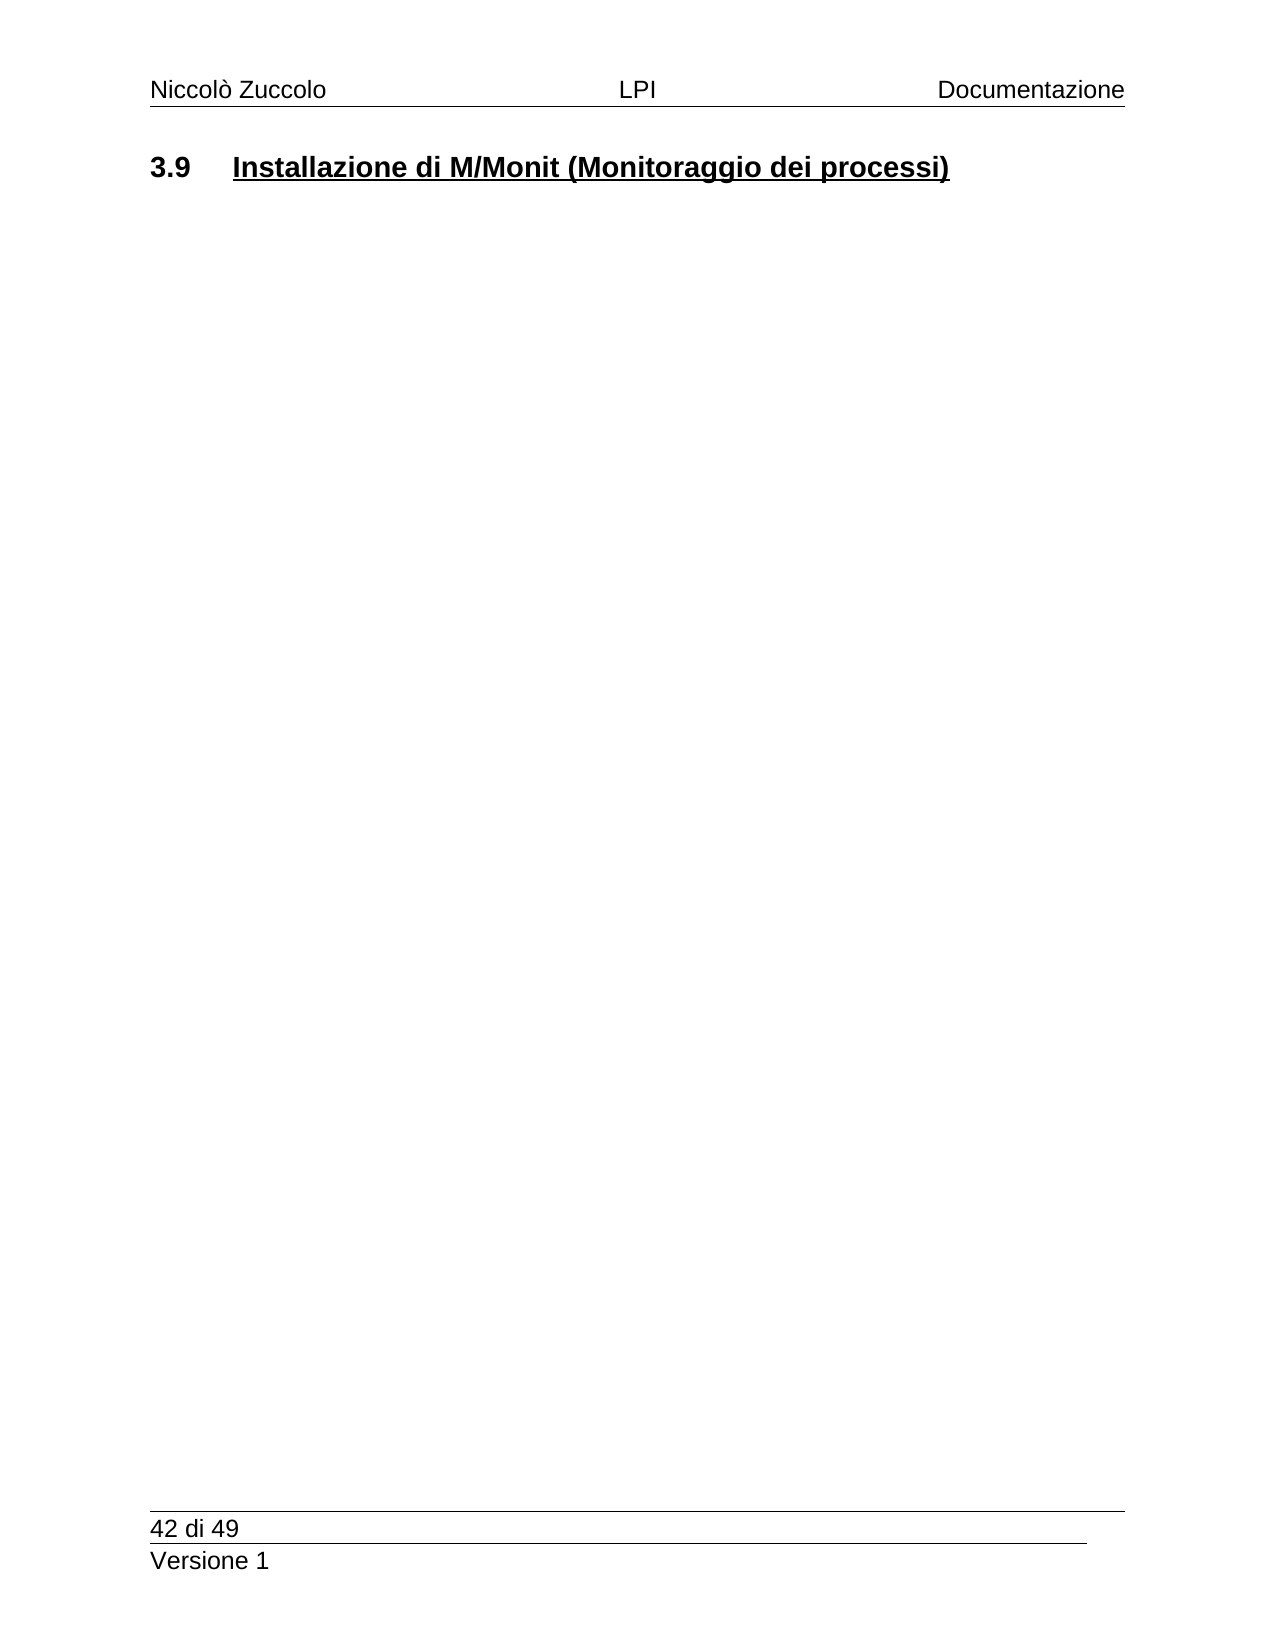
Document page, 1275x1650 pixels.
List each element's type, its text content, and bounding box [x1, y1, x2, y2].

text Installazione di M/Monit (Monitoraggio dei processi) [150, 150, 1125, 183]
